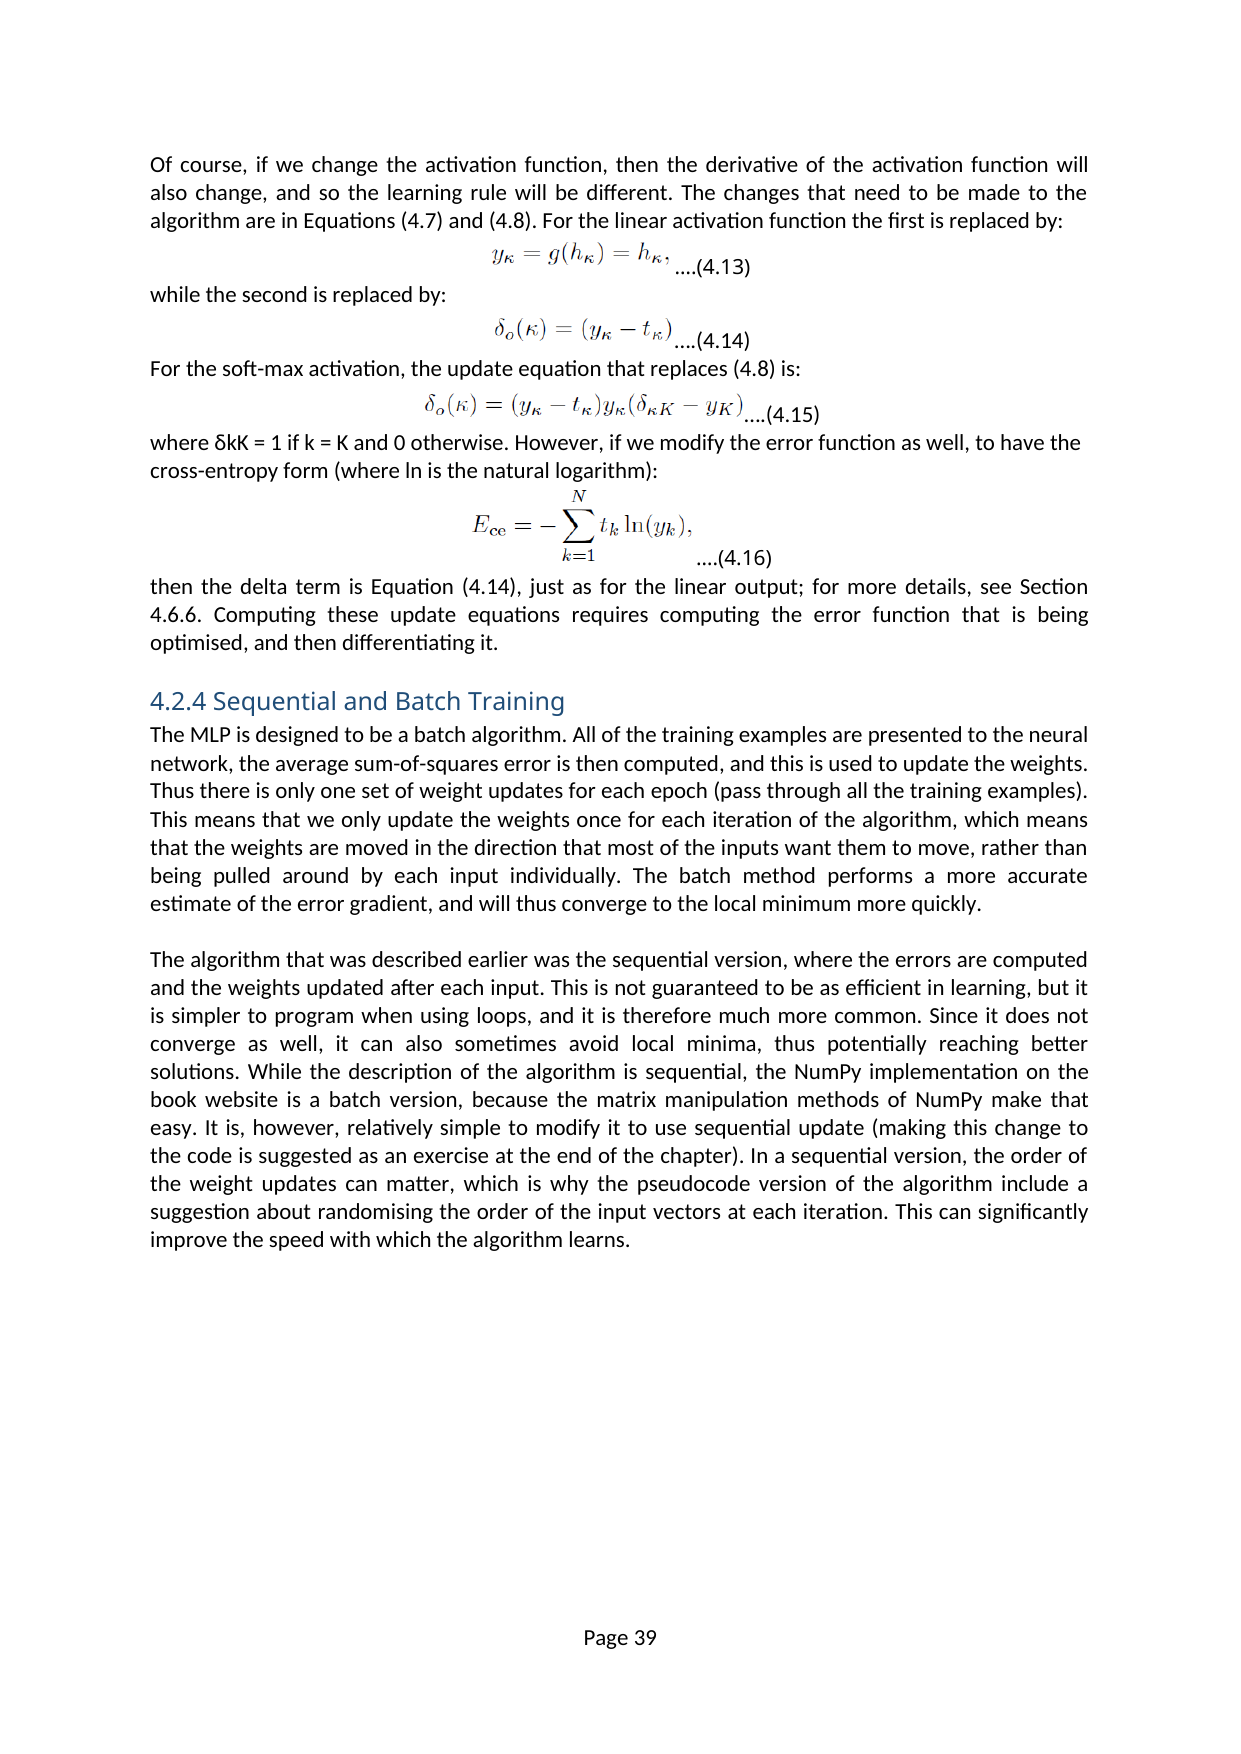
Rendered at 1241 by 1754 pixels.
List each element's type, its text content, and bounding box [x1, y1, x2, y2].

text For the soft-max activation, the update equation that replaces (4.8) is: [150, 354, 1090, 382]
text ….(4.14) [150, 308, 1090, 354]
subtitle 4.2.4 Sequential and Batch Training [150, 684, 1090, 718]
text The algorithm that was described earlier was the sequential version, where the errors are computed and the weights updated after each input. This is not guaranteed to be as efficient in learning, but it is simpler to program when using loops, and it is therefore much more common. Since it does not converge as well, it can also sometimes avoid local minima, thus potentially reaching better solutions. While the description of the algorithm is sequential, the NumPy implementation on the book website is a batch version, because the matrix manipulation methods of NumPy make that easy. It is, however, relatively simple to modify it to use sequential update (making this change to the code is suggested as an exercise at the end of the chapter). In a sequential version, the order of the weight updates can matter, which is why the pseudocode version of the algorithm include a suggestion about randomising the order of the input vectors at each iteration. This can significantly improve the speed with which the algorithm learns. [150, 945, 1090, 1253]
text Of course, if we change the activation function, then the derivative of the activation function will also change, and so the learning rule will be different. The changes that need to be made to the algorithm are in Equations (4.7) and (4.8). For the linear activation function the first is replaced by: [150, 150, 1090, 234]
text ….(4.13) [150, 234, 1090, 280]
picture [468, 484, 696, 566]
text then the delta term is Equation (4.14), just as for the linear output; for more details, see Section 4.6.6. Computing these update equations requires computing the error function that is being optimised, and then differentiating it. [150, 572, 1090, 656]
text where δkK = 1 if k = K and 0 otherwise. However, if we modify the error function as well, to have the cross-entropy form (where ln is the natural logarithm): [150, 428, 1090, 484]
text The MLP is designed to be a batch algorithm. All of the training examples are presented to the neural network, the average sum-of-squares error is then computed, and this is used to update the weights. Thus there is only one set of weight updates for each epoch (pass through all the training examples). This means that we only update the weights once for each iteration of the algorithm, which means that the weights are moved in the direction that most of the inputs want them to move, rather than being pulled around by each input individually. The batch method performs a more accurate estimate of the error gradient, and will thus converge to the local minimum more quickly. [150, 721, 1090, 917]
picture [489, 308, 675, 349]
text ….(4.16) [150, 484, 1090, 572]
text while the second is replaced by: [150, 280, 1090, 308]
picture [420, 382, 744, 423]
picture [489, 234, 675, 275]
